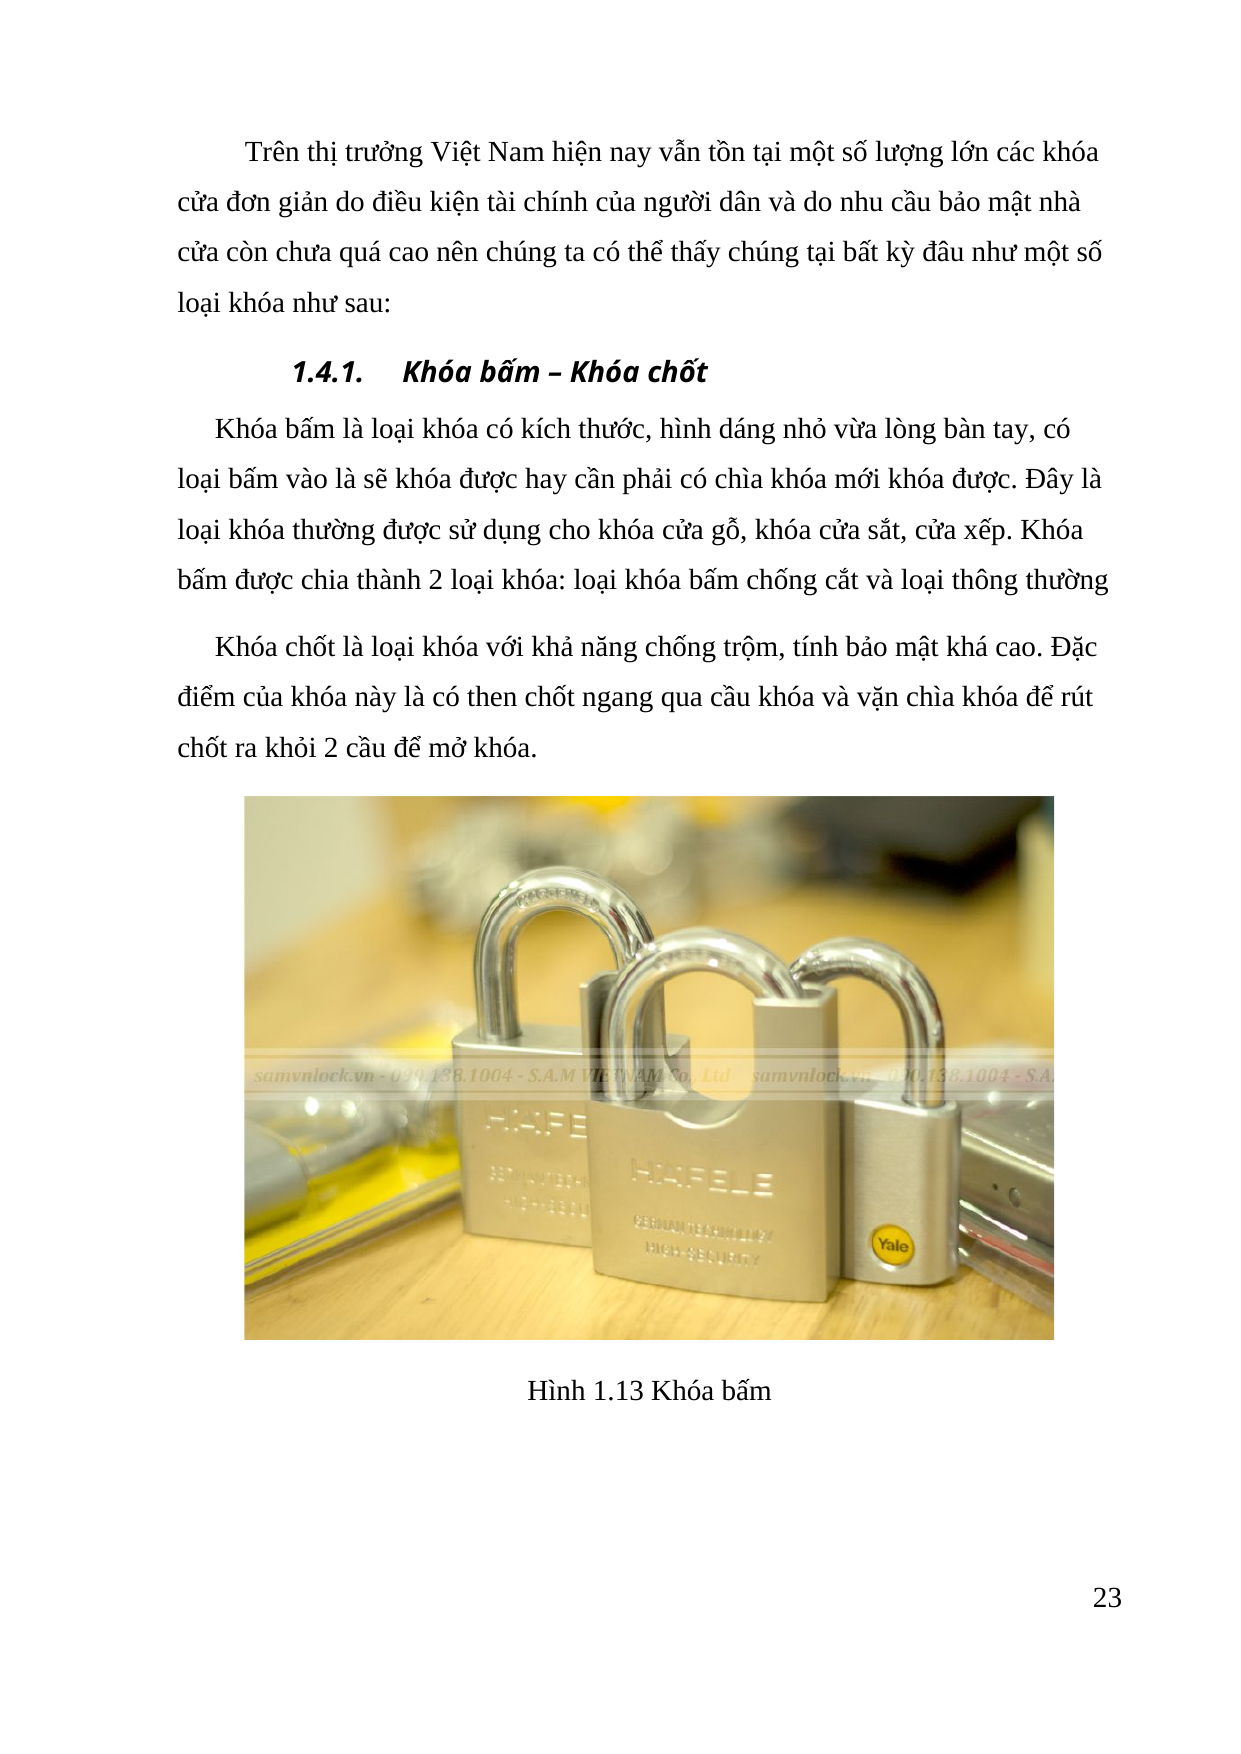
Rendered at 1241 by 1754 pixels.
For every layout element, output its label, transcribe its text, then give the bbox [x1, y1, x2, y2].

text Khóa bấm là loại khóa có kích thước, hình dáng nhỏ vừa lòng bàn tay, có loại bấm vào là sẽ khóa được hay cần phải có chìa khóa mới khóa được. Đây là loại khóa thường được sử dụng cho khóa cửa gỗ, khóa cửa sắt, cửa xếp. Khóa bấm được chia thành 2 loại khóa: loại khóa bấm chống cắt và loại thông thường [177, 411, 1122, 596]
text Khóa chốt là loại khóa với khả năng chống trộm, tính bảo mật khá cao. Đặc điểm của khóa này là có then chốt ngang qua cầu khóa và vặn chìa khóa để rút chốt ra khỏi 2 cầu để mở khóa. [177, 629, 1122, 763]
subtitle Khóa bấm – Khóa chốt [364, 352, 1122, 391]
text Hình 1.13 Khóa bấm [177, 1373, 1122, 1406]
picture [244, 796, 1055, 1340]
text Trên thị trưởng Việt Nam hiện nay vẫn tồn tại một số lượng lớn các khóa cửa đơn giản do điều kiện tài chính của người dân và do nhu cầu bảo mật nhà cửa còn chưa quá cao nên chúng ta có thể thấy chúng tại bất kỳ đâu như một số loại khóa như sau: [177, 134, 1122, 318]
